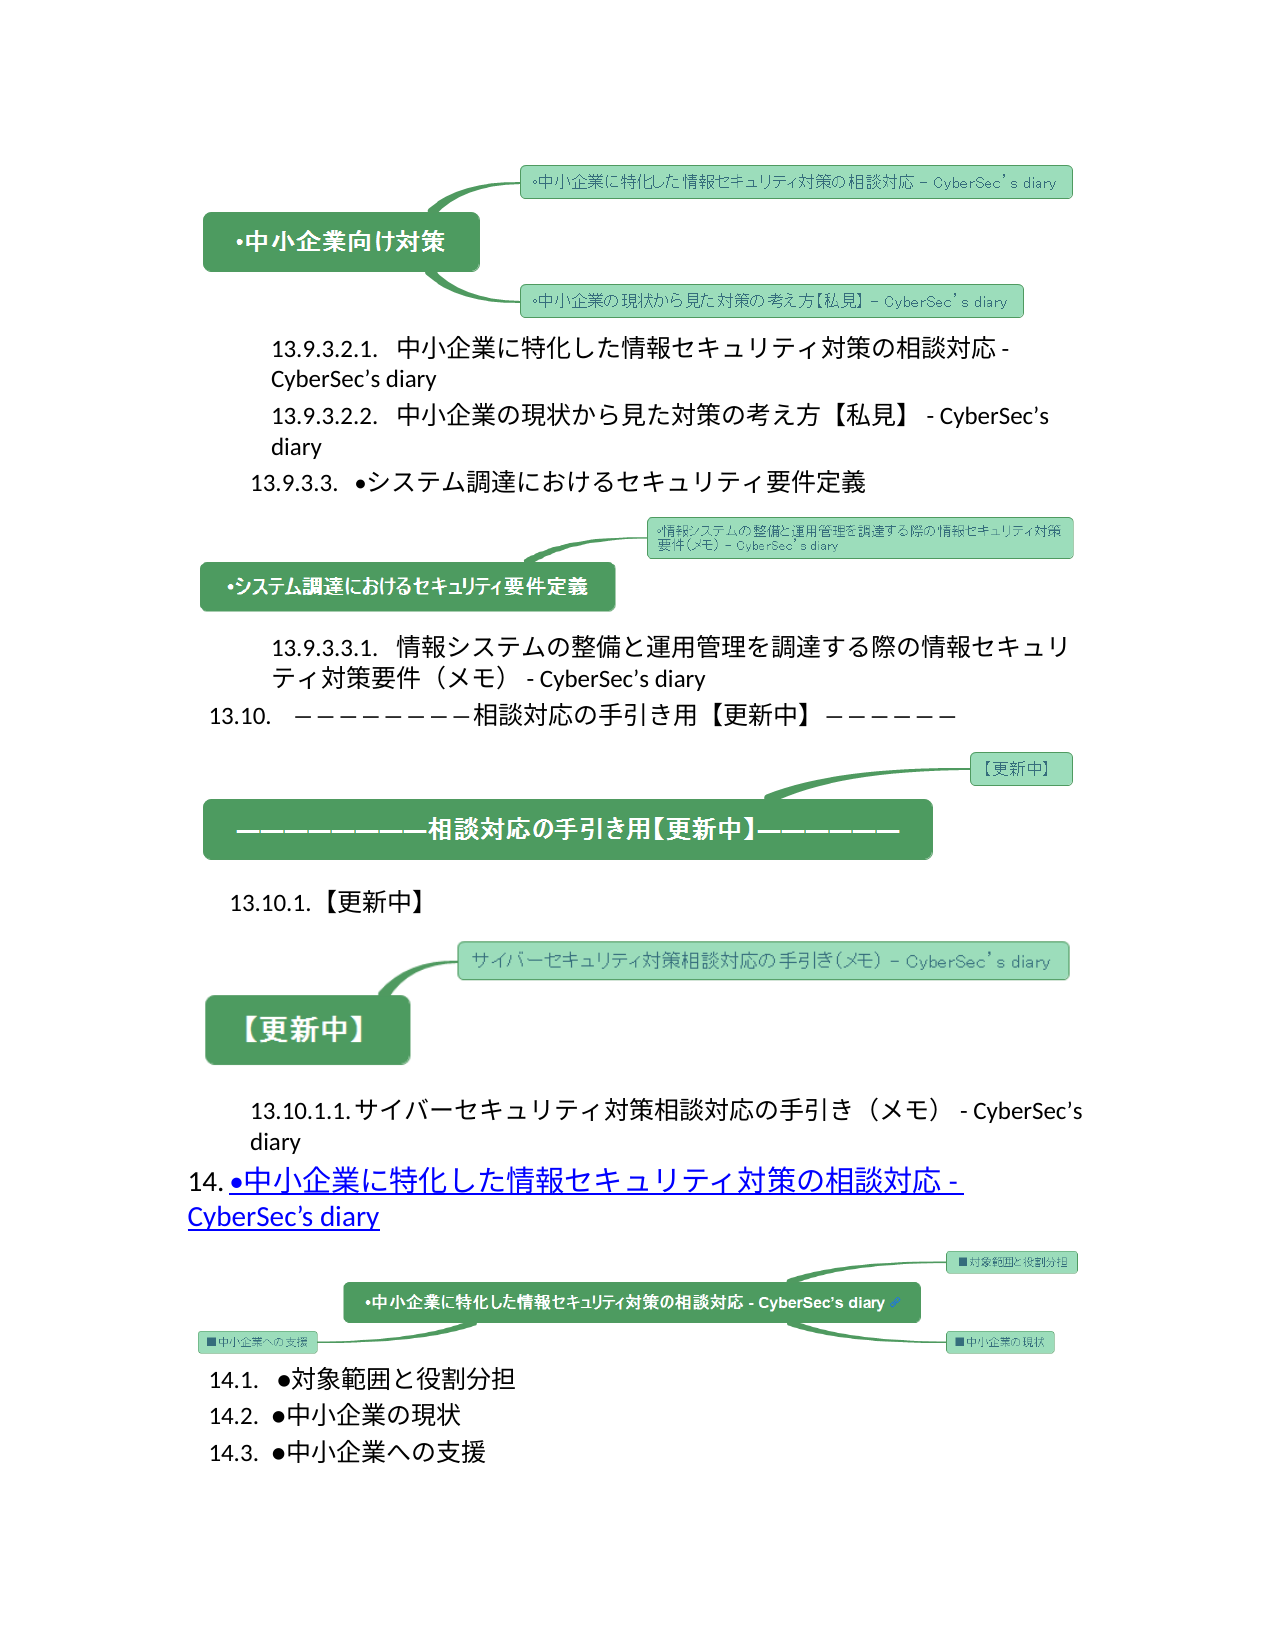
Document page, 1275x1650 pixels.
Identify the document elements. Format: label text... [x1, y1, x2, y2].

subtitle サイバーセキュリティ対策相談対応の手引き（メモ） - CyberSec’s diary [250, 1096, 1087, 1156]
subtitle 情報システムの整備と運用管理を調達する際の情報セキュリティ対策要件（メモ） - CyberSec’s diary [271, 632, 1087, 693]
subtitle 中小企業の現状から見た対策の考え方【私見】 - CyberSec’s diary [271, 400, 1087, 461]
picture [187, 504, 1086, 633]
subtitle 【更新中】 [229, 887, 1087, 917]
picture [187, 923, 1088, 1096]
subtitle ●中小企業への支援 [208, 1437, 1087, 1468]
subtitle ●中小企業の現状 [208, 1401, 1087, 1431]
picture [187, 1240, 1088, 1364]
subtitle ●対象範囲と役割分担 [208, 1364, 1087, 1394]
subtitle •中小企業に特化した情報セキュリティ対策の相談対応 - CyberSec’s diary [187, 1163, 1087, 1234]
subtitle 中小企業に特化した情報セキュリティ対策の相談対応 - CyberSec’s diary [271, 333, 1087, 394]
subtitle ――――――――相談対応の手引き用【更新中】―――――― [208, 700, 1087, 730]
subtitle •システム調達におけるセキュリティ要件定義 [250, 467, 1087, 498]
picture [187, 149, 1088, 333]
picture [187, 736, 1088, 887]
